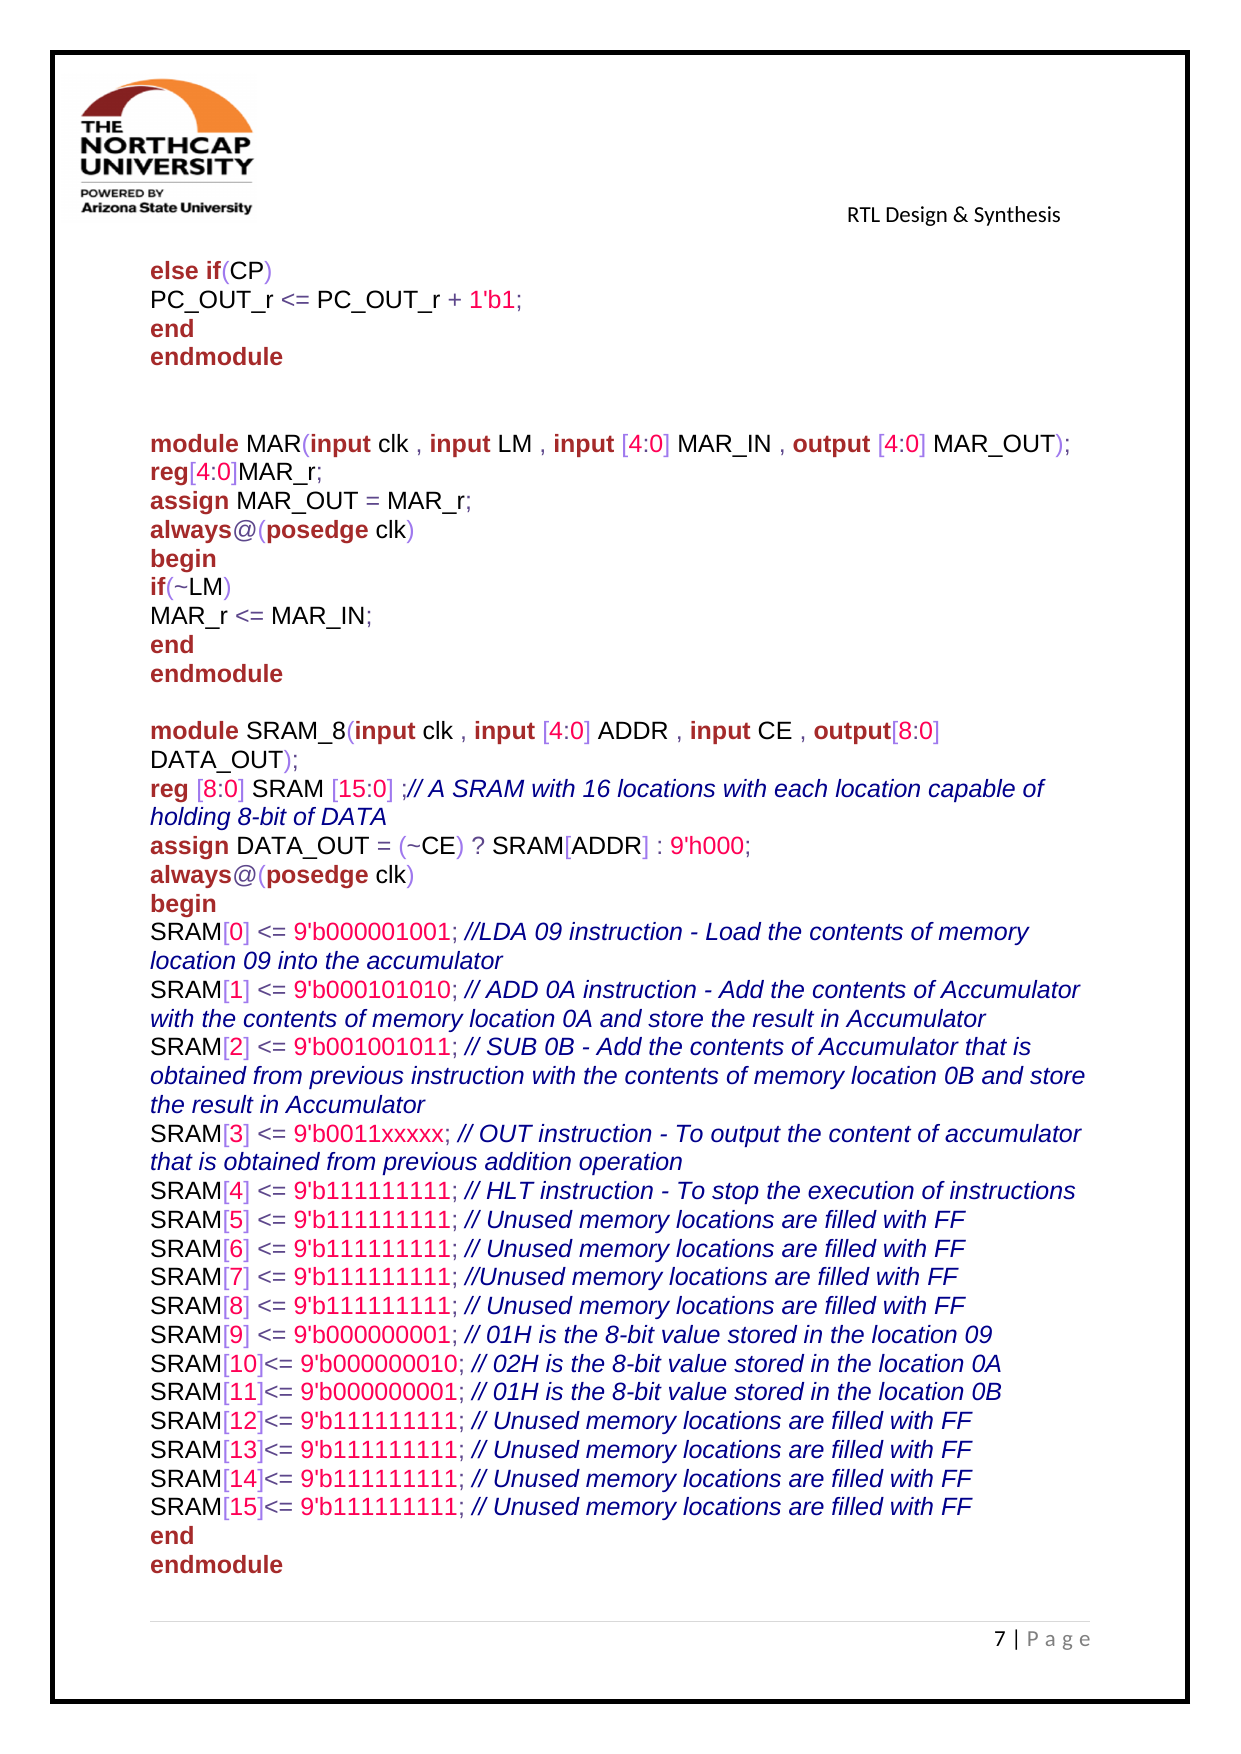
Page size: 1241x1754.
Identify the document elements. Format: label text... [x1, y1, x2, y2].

text assign MAR_OUT = MAR_r; [150, 486, 1090, 515]
text reg [8:0] SRAM [15:0] ;// A SRAM with 16 locations with each location capable of holding 8-bit of DATA [150, 773, 1090, 831]
text SRAM[14]<= 9'b111111111; // Unused memory locations are filled with FF [150, 1463, 1090, 1492]
text end [150, 1521, 1090, 1550]
text reg[4:0]MAR_r; [150, 457, 1090, 486]
text assign DATA_OUT = (~CE) ? SRAM[ADDR] : 9'h000; [150, 831, 1090, 860]
text MAR_r <= MAR_IN; [150, 601, 1090, 630]
text end [150, 630, 1090, 658]
text SRAM[5] <= 9'b111111111; // Unused memory locations are filled with FF [150, 1205, 1090, 1233]
text if(~LM) [150, 572, 1090, 601]
text endmodule [150, 1550, 1090, 1578]
text SRAM[7] <= 9'b111111111; //Unused memory locations are filled with FF [150, 1262, 1090, 1291]
text SRAM[12]<= 9'b111111111; // Unused memory locations are filled with FF [150, 1406, 1090, 1435]
text SRAM[1] <= 9'b000101010; // ADD 0A instruction - Add the contents of Accumulator with the contents of memory location 0A and store the result in Accumulator [150, 975, 1090, 1032]
text SRAM[0] <= 9'b000001001; //LDA 09 instruction - Load the contents of memory location 09 into the accumulator [150, 917, 1090, 975]
text endmodule [150, 342, 1090, 371]
text PC_OUT_r <= PC_OUT_r + 1'b1; [150, 285, 1090, 313]
text SRAM[10]<= 9'b000000010; // 02H is the 8-bit value stored in the location 0A [150, 1348, 1090, 1377]
text SRAM[4] <= 9'b111111111; // HLT instruction - To stop the execution of instructions [150, 1176, 1090, 1205]
text SRAM[6] <= 9'b111111111; // Unused memory locations are filled with FF [150, 1233, 1090, 1262]
text SRAM[13]<= 9'b111111111; // Unused memory locations are filled with FF [150, 1435, 1090, 1463]
text SRAM[8] <= 9'b111111111; // Unused memory locations are filled with FF [150, 1291, 1090, 1320]
picture [61, 73, 258, 223]
text begin [150, 888, 1090, 917]
text else if(CP) [150, 256, 1090, 285]
text SRAM[11]<= 9'b000000001; // 01H is the 8-bit value stored in the location 0B [150, 1377, 1090, 1406]
text endmodule [150, 658, 1090, 687]
text end [150, 313, 1090, 342]
text module MAR(input clk , input LM , input [4:0] MAR_IN , output [4:0] MAR_OUT); [150, 428, 1090, 457]
text begin [150, 543, 1090, 572]
text always@(posedge clk) [150, 515, 1090, 543]
text SRAM[15]<= 9'b111111111; // Unused memory locations are filled with FF [150, 1492, 1090, 1521]
text always@(posedge clk) [150, 860, 1090, 888]
text SRAM[3] <= 9'b0011xxxxx; // OUT instruction - To output the content of accumulator that is obtained from previous addition operation [150, 1118, 1090, 1176]
text SRAM[2] <= 9'b001001011; // SUB 0B - Add the contents of Accumulator that is obtained from previous instruction with the contents of memory location 0B and store the result in Accumulator [150, 1032, 1090, 1118]
text SRAM[9] <= 9'b000000001; // 01H is the 8-bit value stored in the location 09 [150, 1320, 1090, 1348]
text module SRAM_8(input clk , input [4:0] ADDR , input CE , output[8:0] DATA_OUT); [150, 716, 1090, 773]
